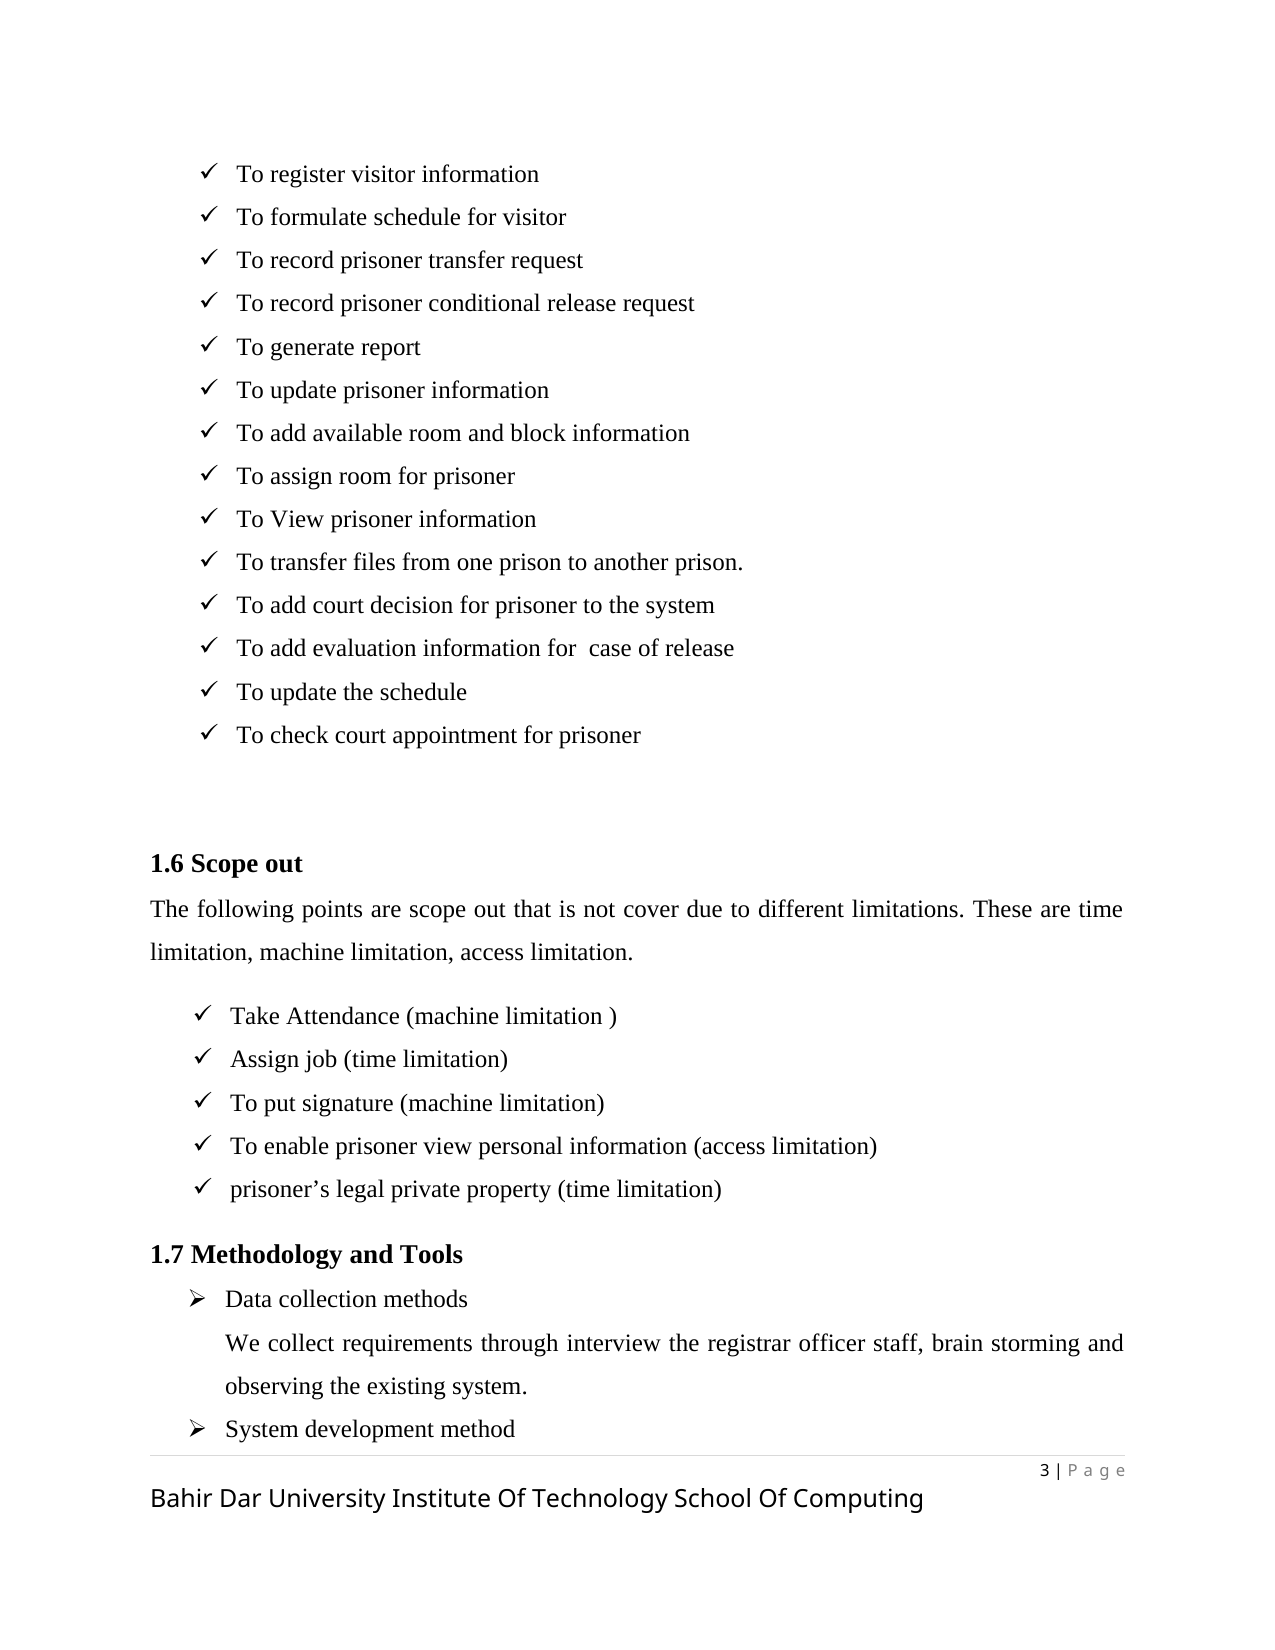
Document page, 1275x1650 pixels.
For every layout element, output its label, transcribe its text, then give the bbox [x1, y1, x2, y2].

list To formulate schedule for visitor [198, 202, 1125, 231]
list To transfer files from one prison to another prison. [198, 547, 1125, 576]
text We collect requirements through interview the registrar officer staff, brain storming and observing the existing system. [225, 1328, 1125, 1399]
list Data collection methods [187, 1284, 1125, 1313]
list To add evaluation information for case of release [198, 633, 1125, 662]
list To put signature (machine limitation) [192, 1088, 1125, 1116]
list To generate report [198, 332, 1125, 360]
list Assign job (time limitation) [192, 1044, 1125, 1073]
subtitle 1.6 Scope out [150, 848, 1125, 879]
list To View prisoner information [198, 504, 1125, 533]
list To record prisoner conditional release request [198, 288, 1125, 317]
subtitle 1.7 Methodology and Tools [150, 1238, 1125, 1269]
list To register visitor information [198, 159, 1125, 188]
list To assign room for prisoner [198, 461, 1125, 490]
text The following points are scope out that is not cover due to different limitations. These are time limitation, machine limitation, access limitation. [150, 894, 1125, 966]
list To enable prisoner view personal information (access limitation) [192, 1131, 1125, 1159]
list To add available room and block information [198, 418, 1125, 447]
list Take Attendance (machine limitation ) [192, 1001, 1125, 1030]
list System development method [187, 1414, 1125, 1443]
list To add court decision for prisoner to the system [198, 590, 1125, 619]
list To update the schedule [198, 677, 1125, 705]
list To update prisoner information [198, 375, 1125, 403]
list prisoner’s legal private property (time limitation) [192, 1174, 1125, 1203]
list To record prisoner transfer request [198, 245, 1125, 274]
list To check court appointment for prisoner [198, 720, 1125, 748]
